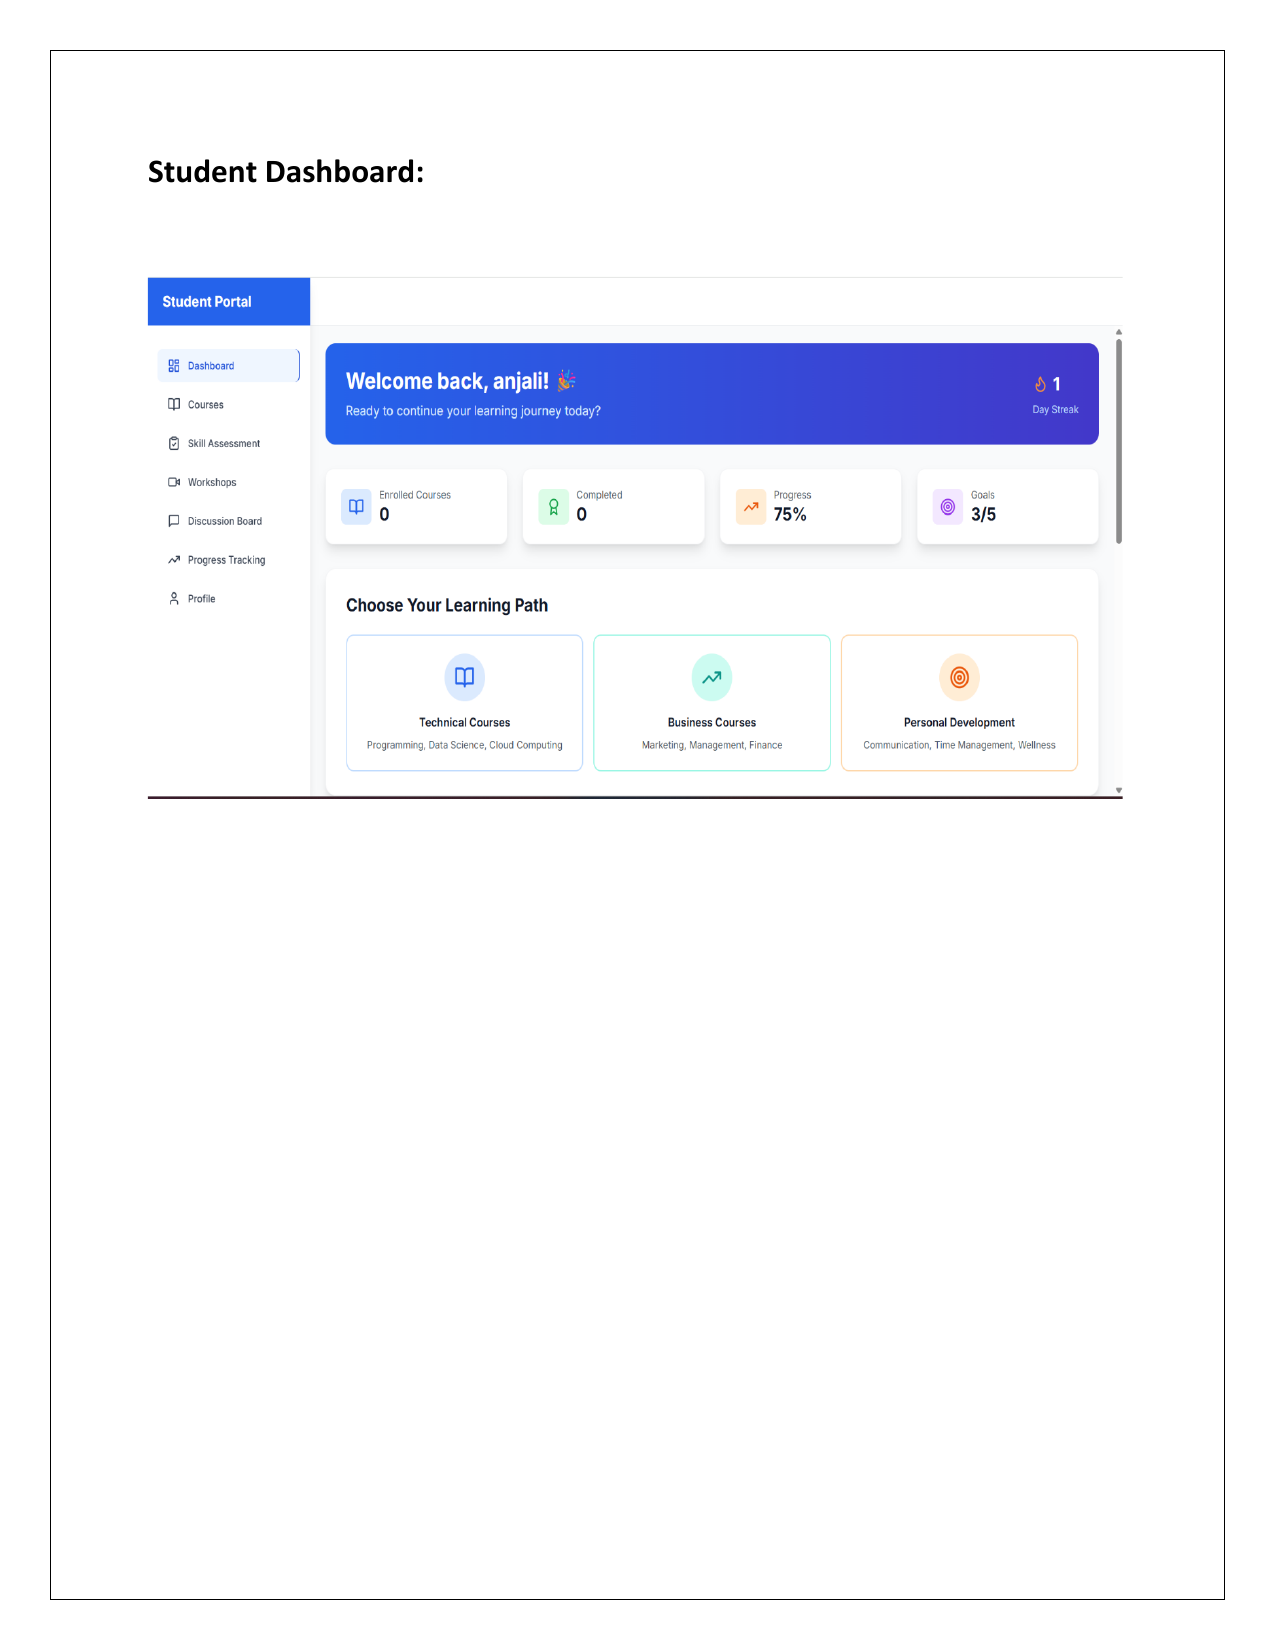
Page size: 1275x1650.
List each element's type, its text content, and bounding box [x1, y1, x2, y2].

picture [147, 276, 1123, 799]
text Student Dashboard: [148, 150, 1127, 191]
